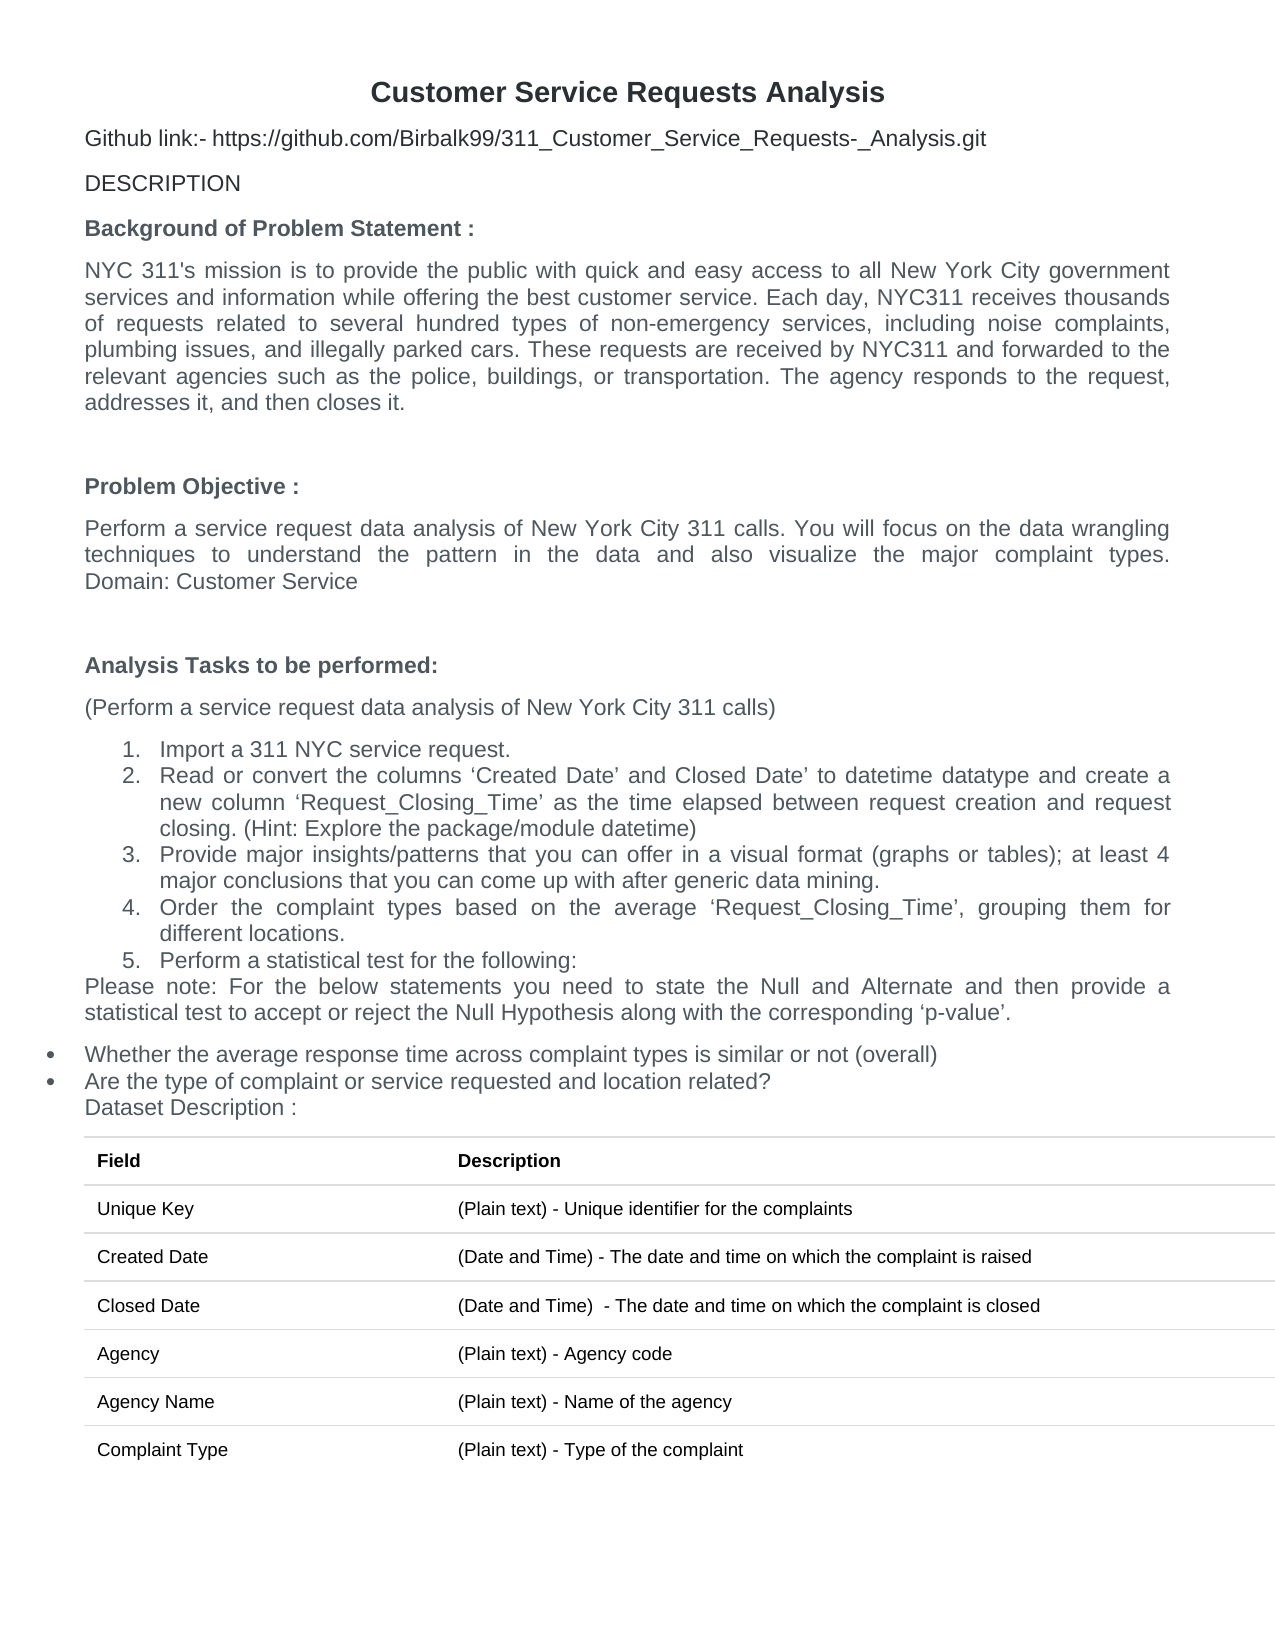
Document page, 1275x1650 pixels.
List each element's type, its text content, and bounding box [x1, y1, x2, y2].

text NYC 311's mission is to provide the public with quick and easy access to all New York City government services and information while offering the best customer service. Each day, NYC311 receives thousands of requests related to several hundred types of non-emergency services, including noise complaints, plumbing issues, and illegally parked cars. These requests are received by NYC311 and forwarded to the relevant agencies such as the police, buildings, or transportation. The agency responds to the request, addresses it, and then closes it. [84, 257, 1172, 416]
text Please note: For the below statements you need to state the Null and Alternate and then provide a statistical test to accept or reject the Null Hypothesis along with the corresponding ‘p-value’. [84, 973, 1172, 1026]
text Dataset Description : [84, 1094, 1172, 1120]
list Are the type of complaint or service requested and location related? [47, 1068, 1172, 1094]
list Whether the average response time across complaint types is similar or not (overall) [47, 1041, 1172, 1068]
text Analysis Tasks to be performed: [84, 652, 1172, 678]
text (Perform a service request data analysis of New York City 311 calls) [84, 694, 1172, 720]
list Provide major insights/patterns that you can offer in a visual format (graphs or tables); at least 4 major conclusions that you can come up with after generic data mining. [122, 841, 1172, 894]
list Perform a statistical test for the following: [122, 947, 1172, 973]
table_cell (Plain text) - Agency code [445, 1330, 1275, 1377]
table_cell (Plain text) - Name of the agency [445, 1378, 1275, 1425]
table_cell (Plain text) - Type of the complaint [445, 1426, 1275, 1473]
text DESCRIPTION [84, 170, 1172, 197]
table_header Field [84, 1138, 445, 1184]
table_cell Created Date [84, 1234, 445, 1280]
list Read or convert the columns ‘Created Date’ and Closed Date’ to datetime datatype and create a new column ‘Request_Closing_Time’ as the time elapsed between request creation and request closing. (Hint: Explore the package/module datetime) [122, 762, 1172, 841]
table_cell (Date and Time) - The date and time on which the complaint is raised [445, 1234, 1275, 1280]
table_cell Closed Date [84, 1282, 445, 1328]
table_cell (Plain text) - Unique identifier for the complaints [445, 1186, 1275, 1232]
table_header Description [445, 1138, 1275, 1184]
text Problem Objective : [84, 473, 1172, 499]
text Background of Problem Statement : [84, 215, 1172, 242]
text Github link:- https://github.com/Birbalk99/311_Customer_Service_Requests-_Analysis.git [84, 125, 1172, 152]
table_cell Complaint Type [84, 1426, 445, 1473]
list Import a 311 NYC service request. [122, 736, 1172, 762]
table_cell Agency [84, 1330, 445, 1377]
text Customer Service Requests Analysis [84, 75, 1172, 108]
list Order the complaint types based on the average ‘Request_Closing_Time’, grouping them for different locations. [122, 894, 1172, 947]
table_cell (Date and Time) - The date and time on which the complaint is closed [445, 1282, 1275, 1328]
table_cell Unique Key [84, 1186, 445, 1232]
text Perform a service request data analysis of New York City 311 calls. You will focus on the data wrangling techniques to understand the pattern in the data and also visualize the major complaint types. Domain: Customer Service [84, 515, 1172, 594]
table_cell Agency Name [84, 1378, 445, 1425]
